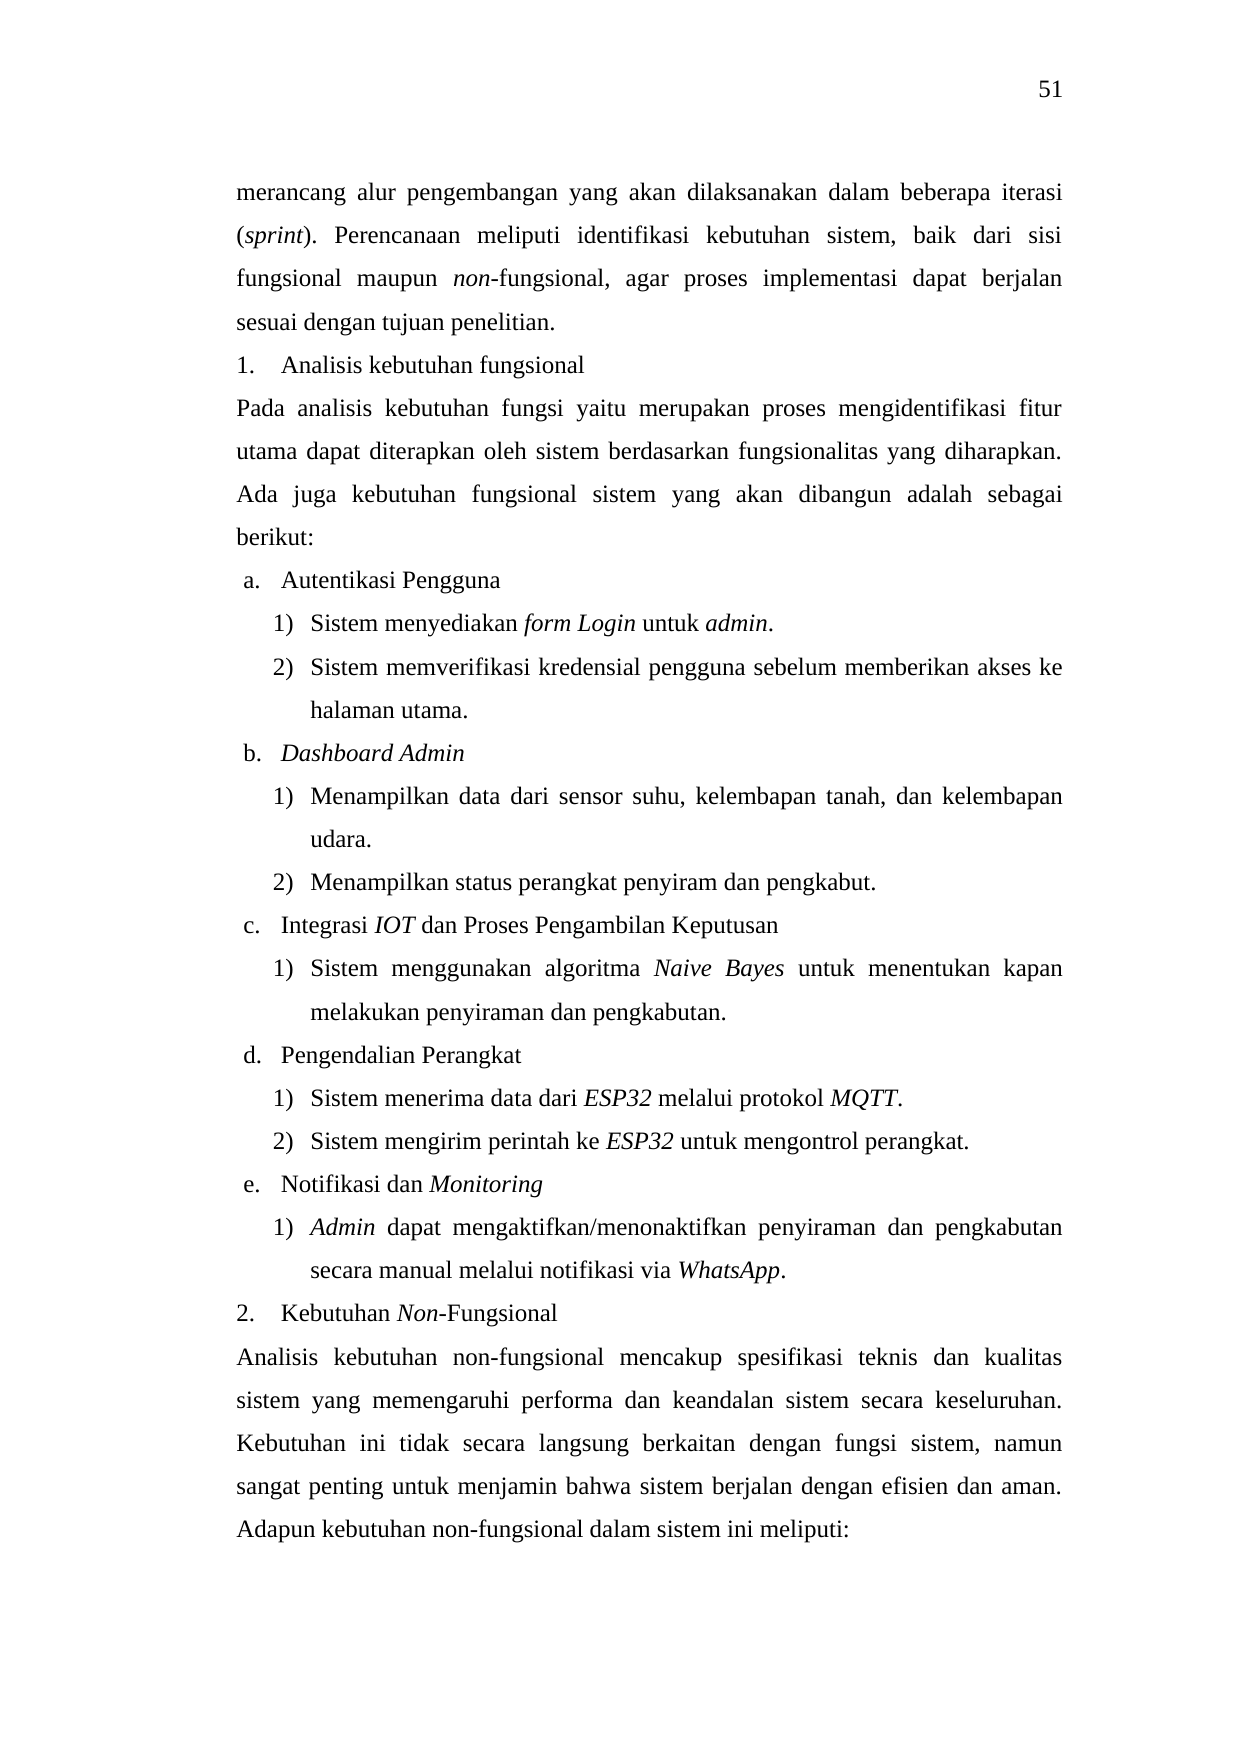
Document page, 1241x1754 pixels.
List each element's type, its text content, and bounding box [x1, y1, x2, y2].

list Sistem menggunakan algoritma Naive Bayes untuk menentukan kapan melakukan penyiraman dan pengkabutan. [273, 953, 1063, 1025]
list Sistem memverifikasi kredensial pengguna sebelum memberikan akses ke halaman utama. [273, 652, 1063, 723]
list Integrasi IOT dan Proses Pengambilan Keputusan [243, 910, 1063, 939]
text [236, 177, 1063, 335]
list Autentikasi Pengguna [243, 565, 1063, 594]
list Pada analisis kebutuhan fungsi yaitu merupakan proses mengidentifikasi fitur utama dapat diterapkan oleh sistem berdasarkan fungsionalitas yang diharapkan. Ada juga kebutuhan fungsional sistem yang akan dibangun adalah sebagai berikut: [236, 393, 1063, 551]
list Sistem mengirim perintah ke ESP32 untuk mengontrol perangkat. [273, 1126, 1063, 1155]
list Kebutuhan Non-Fungsional [236, 1298, 1063, 1327]
list Menampilkan status perangkat penyiram dan pengkabut. [273, 867, 1063, 896]
list Dashboard Admin [243, 738, 1063, 767]
list Notifikasi dan Monitoring [243, 1169, 1063, 1198]
list Analisis kebutuhan fungsional [236, 350, 1063, 378]
list Analisis kebutuhan non-fungsional mencakup spesifikasi teknis dan kualitas sistem yang memengaruhi performa dan keandalan sistem secara keseluruhan. Kebutuhan ini tidak secara langsung berkaitan dengan fungsi sistem, namun sangat penting untuk menjamin bahwa sistem berjalan dengan efisien dan aman. Adapun kebutuhan non-fungsional dalam sistem ini meliputi: [236, 1342, 1063, 1543]
list Admin dapat mengaktifkan/menonaktifkan penyiraman dan pengkabutan secara manual melalui notifikasi via WhatsApp. [273, 1212, 1063, 1284]
list Menampilkan data dari sensor suhu, kelembapan tanah, dan kelembapan udara. [273, 781, 1063, 853]
list Sistem menyediakan form Login untuk admin. [273, 608, 1063, 637]
list Pengendalian Perangkat [243, 1040, 1063, 1068]
list Sistem menerima data dari ESP32 melalui protokol MQTT. [273, 1083, 1063, 1112]
